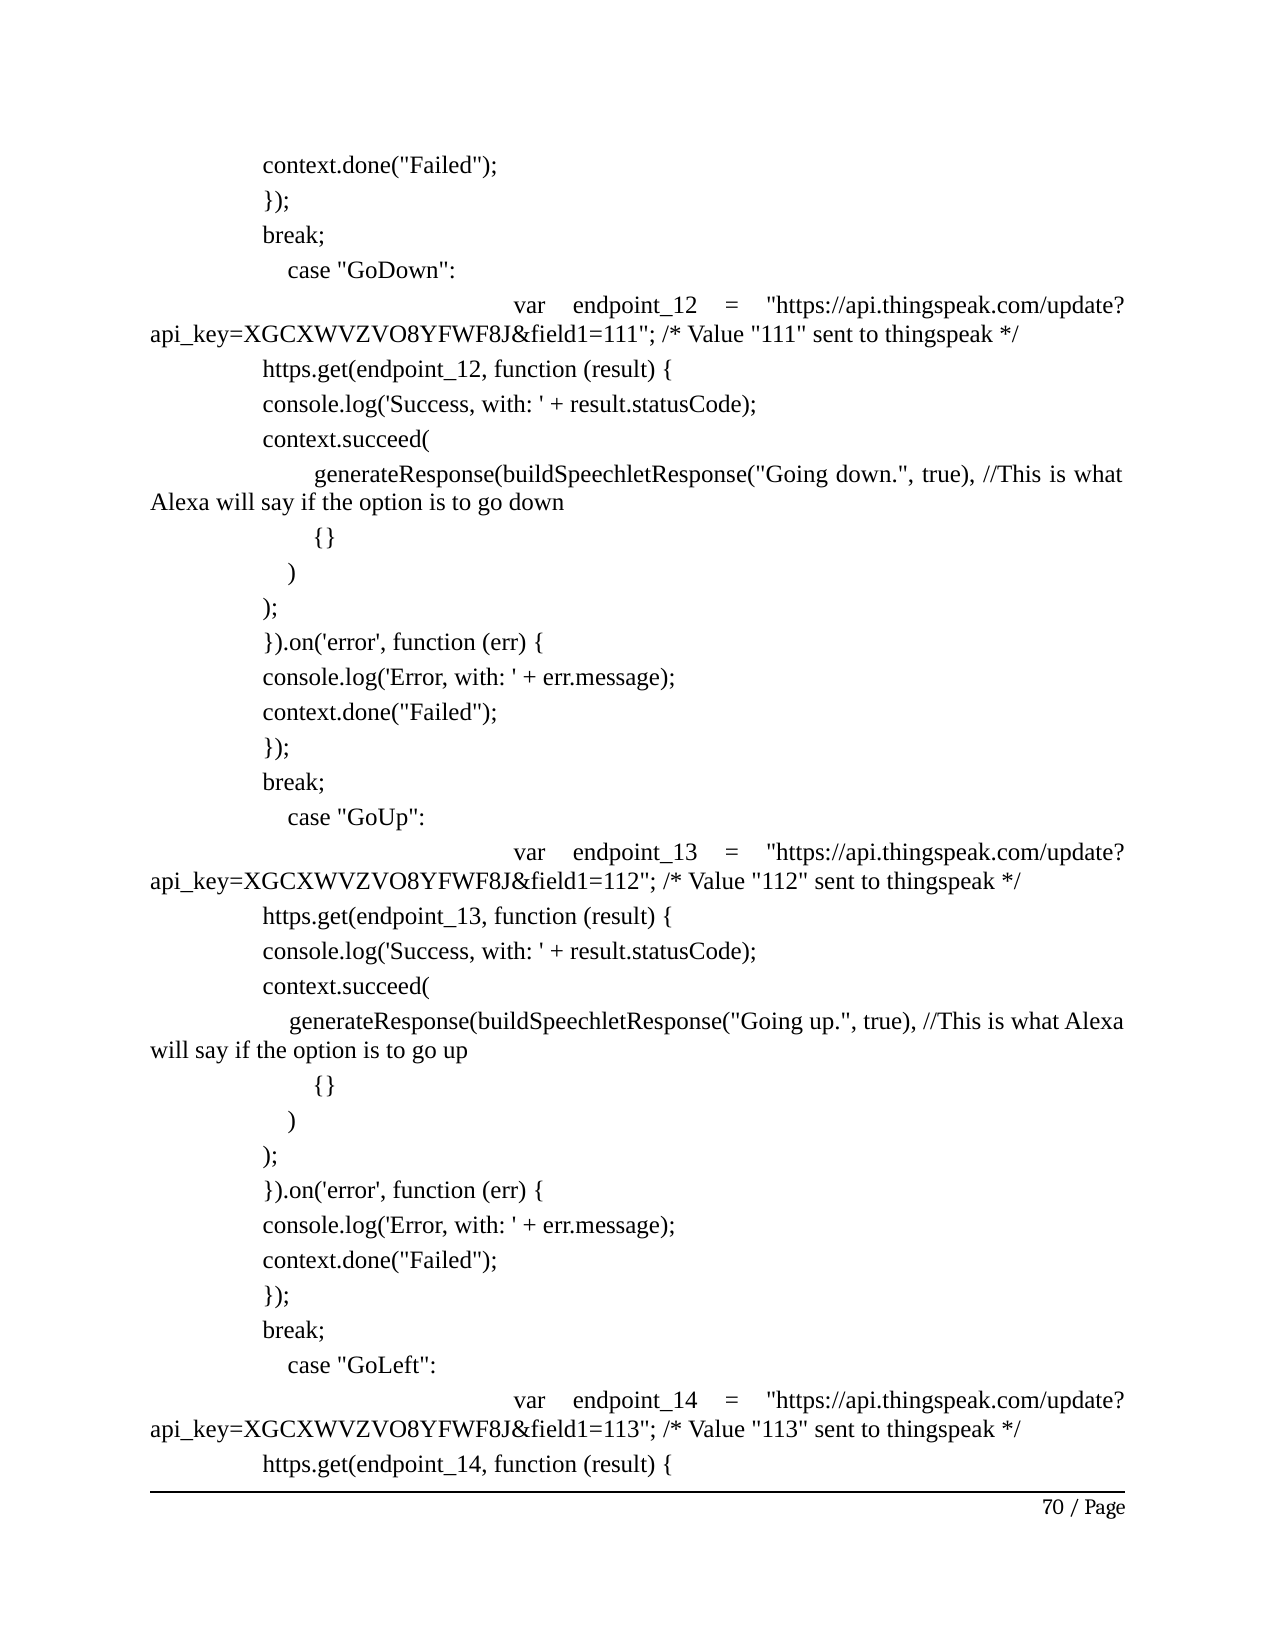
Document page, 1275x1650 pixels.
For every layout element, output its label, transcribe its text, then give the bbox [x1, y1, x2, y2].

text {} [150, 522, 1125, 551]
text }).on('error', function (err) { [150, 1175, 1125, 1204]
text context.succeed( [150, 971, 1125, 1000]
text break; [150, 767, 1125, 796]
text }); [150, 185, 1125, 214]
text ) [150, 557, 1125, 586]
text break; [150, 220, 1125, 249]
text {} [150, 1070, 1125, 1099]
text var endpoint_12 = "https://api.thingspeak.com/update?api_key=XGCXWVZVO8YFWF8J&field1=111"; /* Value "111" sent to thingspeak */ [150, 290, 1125, 347]
text case "GoDown": [150, 255, 1125, 284]
text context.done("Failed"); [150, 697, 1125, 726]
text ); [150, 592, 1125, 621]
text context.done("Failed"); [150, 1245, 1125, 1274]
text console.log('Success, with: ' + result.statusCode); [150, 936, 1125, 965]
text }); [150, 1280, 1125, 1309]
text https.get(endpoint_13, function (result) { [150, 901, 1125, 930]
text console.log('Error, with: ' + err.message); [150, 662, 1125, 691]
text context.done("Failed"); [150, 150, 1125, 179]
text var endpoint_14 = "https://api.thingspeak.com/update?api_key=XGCXWVZVO8YFWF8J&field1=113"; /* Value "113" sent to thingspeak */ [150, 1385, 1125, 1442]
text case "GoUp": [150, 802, 1125, 831]
text generateResponse(buildSpeechletResponse("Going down.", true), //This is what Alexa will say if the option is to go down [150, 459, 1125, 516]
text ) [150, 1105, 1125, 1134]
text ); [150, 1140, 1125, 1169]
text generateResponse(buildSpeechletResponse("Going up.", true), //This is what Alexa will say if the option is to go up [150, 1006, 1125, 1064]
text }).on('error', function (err) { [150, 627, 1125, 656]
text case "GoLeft": [150, 1350, 1125, 1379]
text context.succeed( [150, 424, 1125, 452]
text }); [150, 732, 1125, 761]
text console.log('Error, with: ' + err.message); [150, 1210, 1125, 1239]
text break; [150, 1315, 1125, 1344]
text https.get(endpoint_12, function (result) { [150, 354, 1125, 382]
text console.log('Success, with: ' + result.statusCode); [150, 389, 1125, 417]
text https.get(endpoint_14, function (result) { [150, 1449, 1125, 1477]
text var endpoint_13 = "https://api.thingspeak.com/update?api_key=XGCXWVZVO8YFWF8J&field1=112"; /* Value "112" sent to thingspeak */ [150, 837, 1125, 895]
